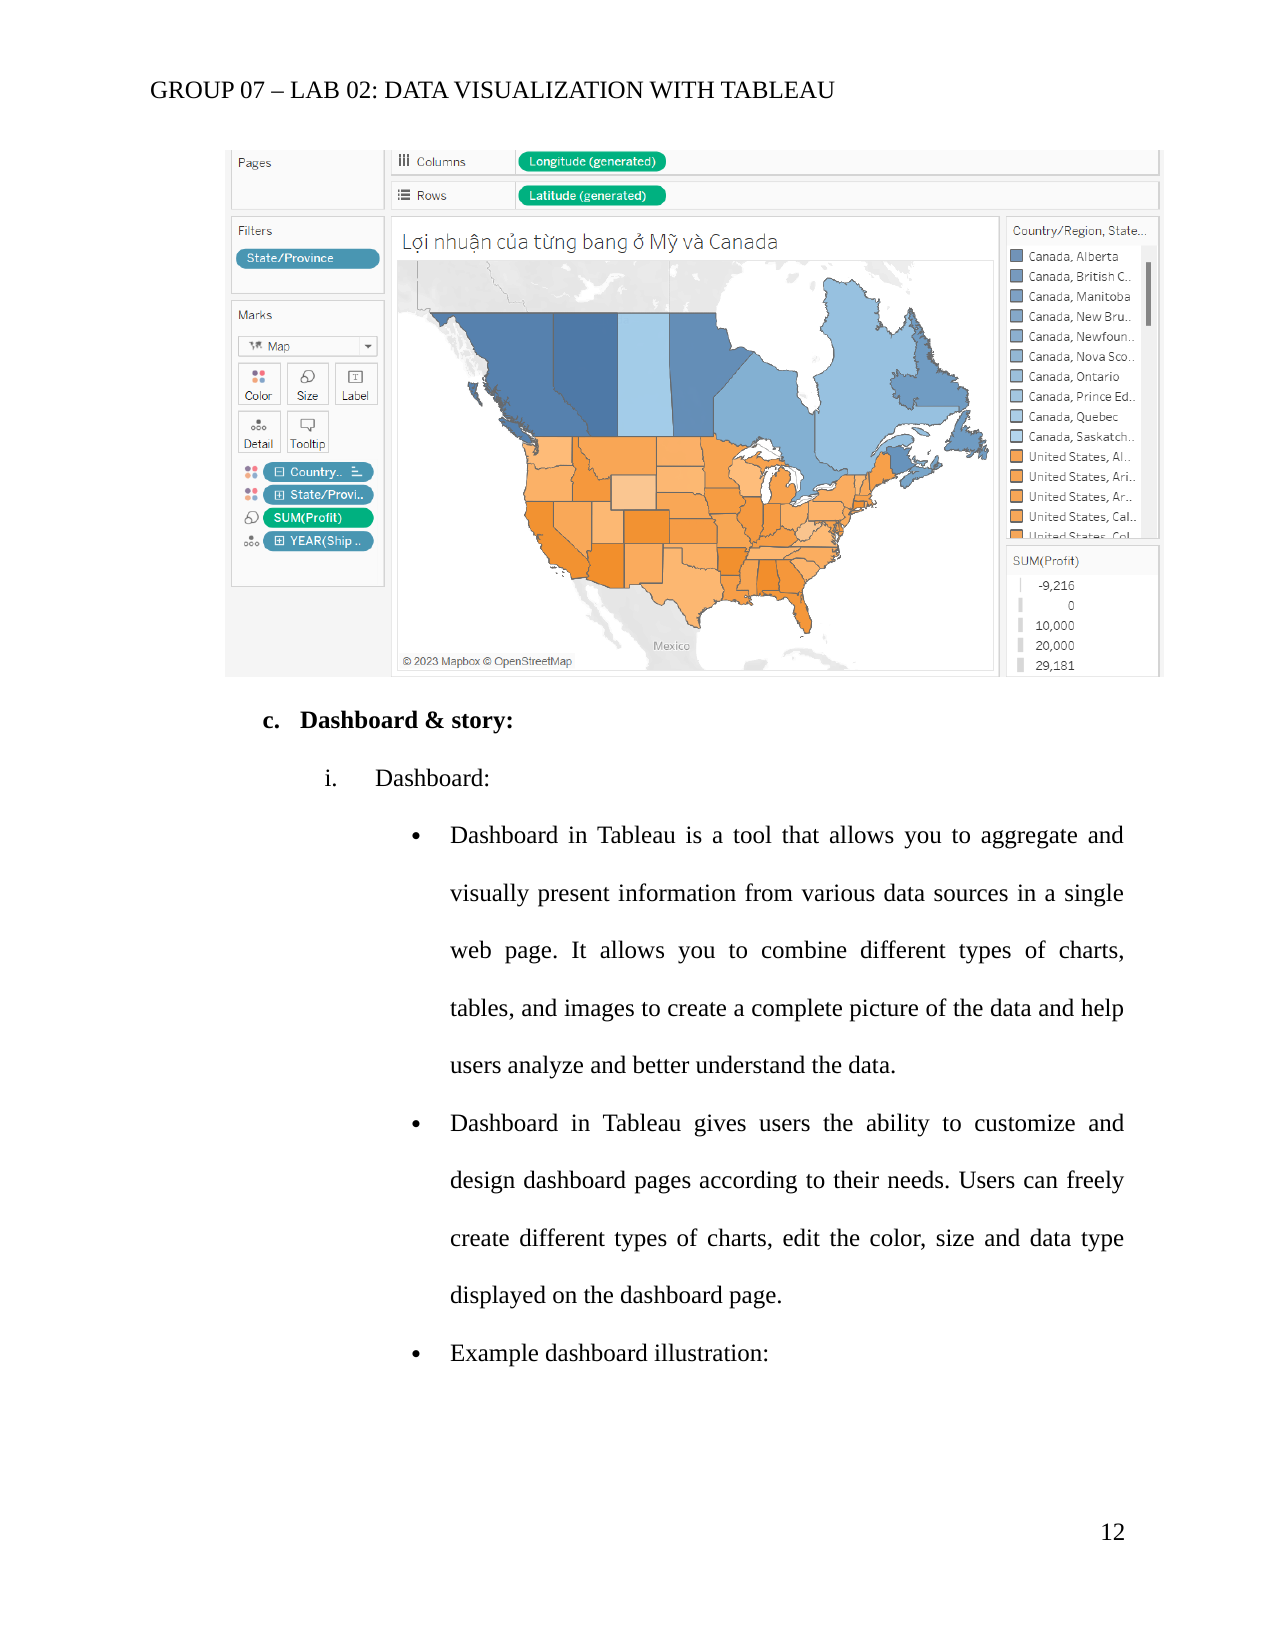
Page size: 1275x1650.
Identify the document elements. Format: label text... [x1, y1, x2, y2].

list Dashboard in Tableau gives users the ability to customize and design dashboard pages according to their needs. Users can freely create different types of charts, edit the color, size and data type displayed on the dashboard page. [412, 1108, 1125, 1309]
list Dashboard: [337, 763, 1125, 792]
list Dashboard in Tableau is a tool that allows you to aggregate and visually present information from various data sources in a single web page. It allows you to combine different types of charts, tables, and images to create a complete picture of the data and help users analyze and better understand the data. [412, 820, 1125, 1079]
list Dashboard & story: [262, 705, 1125, 734]
picture [225, 150, 1164, 677]
list Example dashboard illustration: [412, 1338, 1125, 1367]
